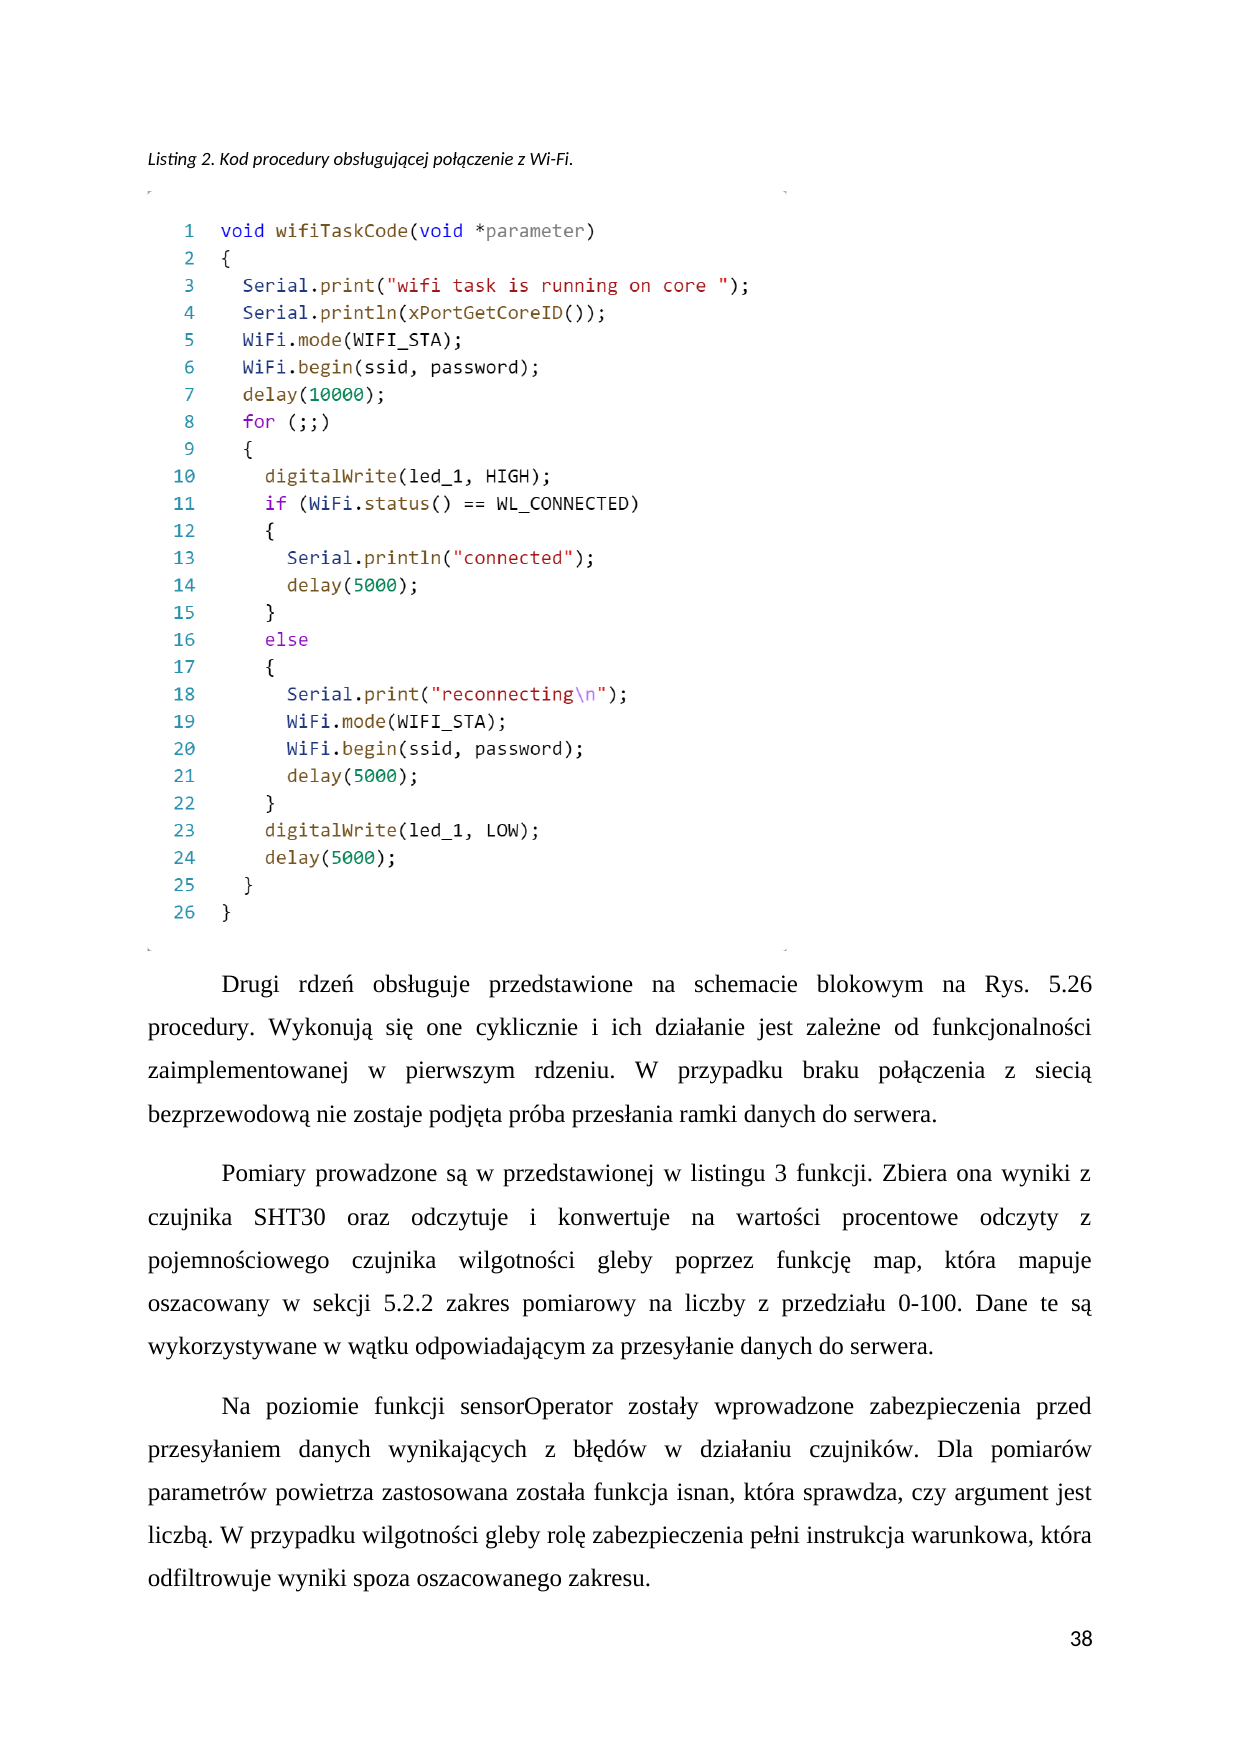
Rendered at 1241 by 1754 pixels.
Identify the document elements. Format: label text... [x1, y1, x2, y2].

text Drugi rdzeń obsługuje przedstawione na schemacie blokowym na Rys. 5.26 procedury. Wykonują się one cyklicznie i ich działanie jest zależne od funkcjonalności zaimplementowanej w pierwszym rdzeniu. W przypadku braku połączenia z siecią bezprzewodową nie zostaje podjęta próba przesłania ramki danych do serwera. [148, 969, 1093, 1127]
text Pomiary prowadzone są w przedstawionej w listingu 3 funkcji. Zbiera ona wyniki z czujnika SHT30 oraz odczytuje i konwertuje na wartości procentowe odczyty z pojemnościowego czujnika wilgotności gleby poprzez funkcję map, która mapuje oszacowany w sekcji 5.2.2 zakres pomiarowy na liczby z przedziału 0-100. Dane te są wykorzystywane w wątku odpowiadającym za przesyłanie danych do serwera. [148, 1158, 1093, 1360]
text Listing 2. Kod procedury obsługującej połączenie z Wi-Fi. [148, 148, 1093, 171]
picture [147, 191, 787, 951]
text Na poziomie funkcji sensorOperator zostały wprowadzone zabezpieczenia przed przesyłaniem danych wynikających z błędów w działaniu czujników. Dla pomiarów parametrów powietrza zastosowana została funkcja isnan, która sprawdza, czy argument jest liczbą. W przypadku wilgotności gleby rolę zabezpieczenia pełni instrukcja warunkowa, która odfiltrowuje wyniki spoza oszacowanego zakresu. [148, 1391, 1093, 1592]
